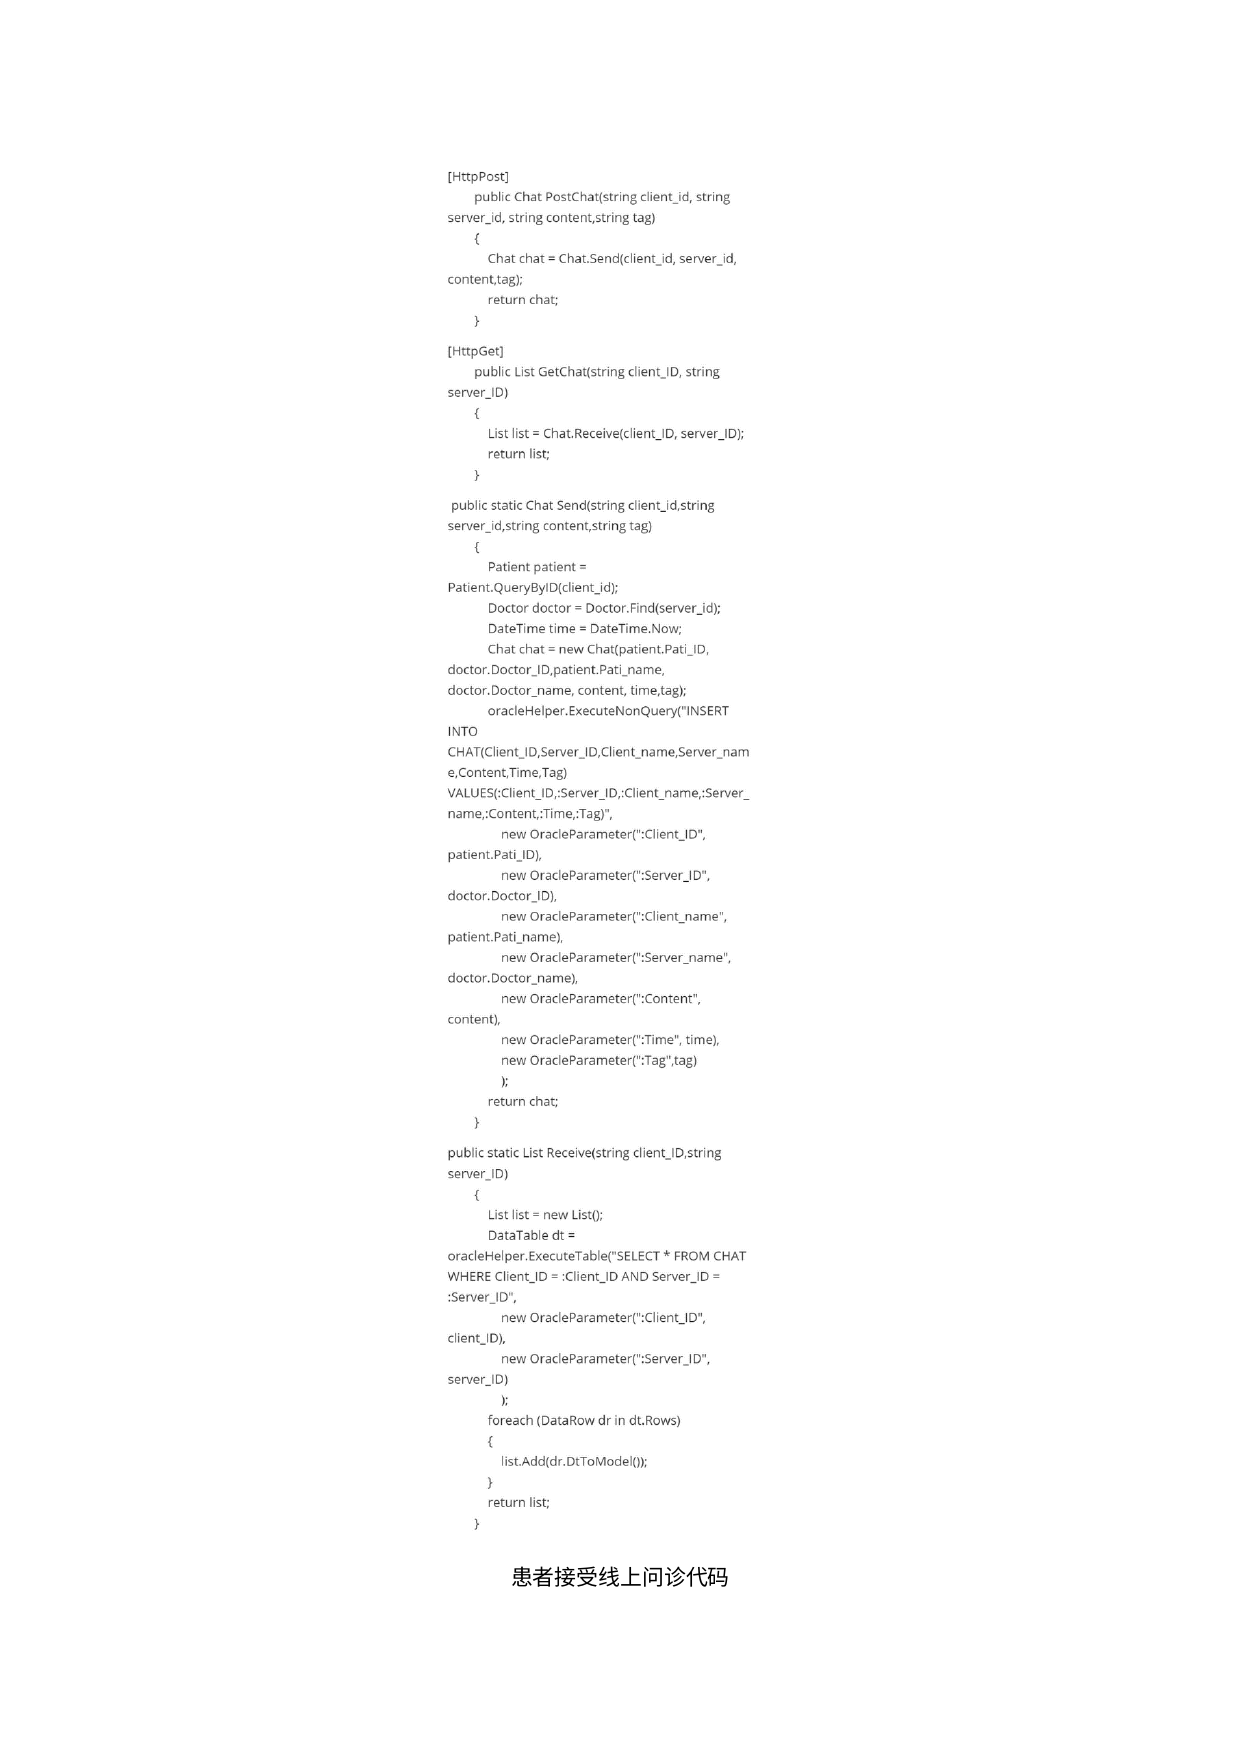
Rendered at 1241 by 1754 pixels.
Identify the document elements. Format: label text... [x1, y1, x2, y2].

picture [427, 162, 760, 1545]
text 患者接受线上问诊代码 [187, 1559, 1053, 1592]
